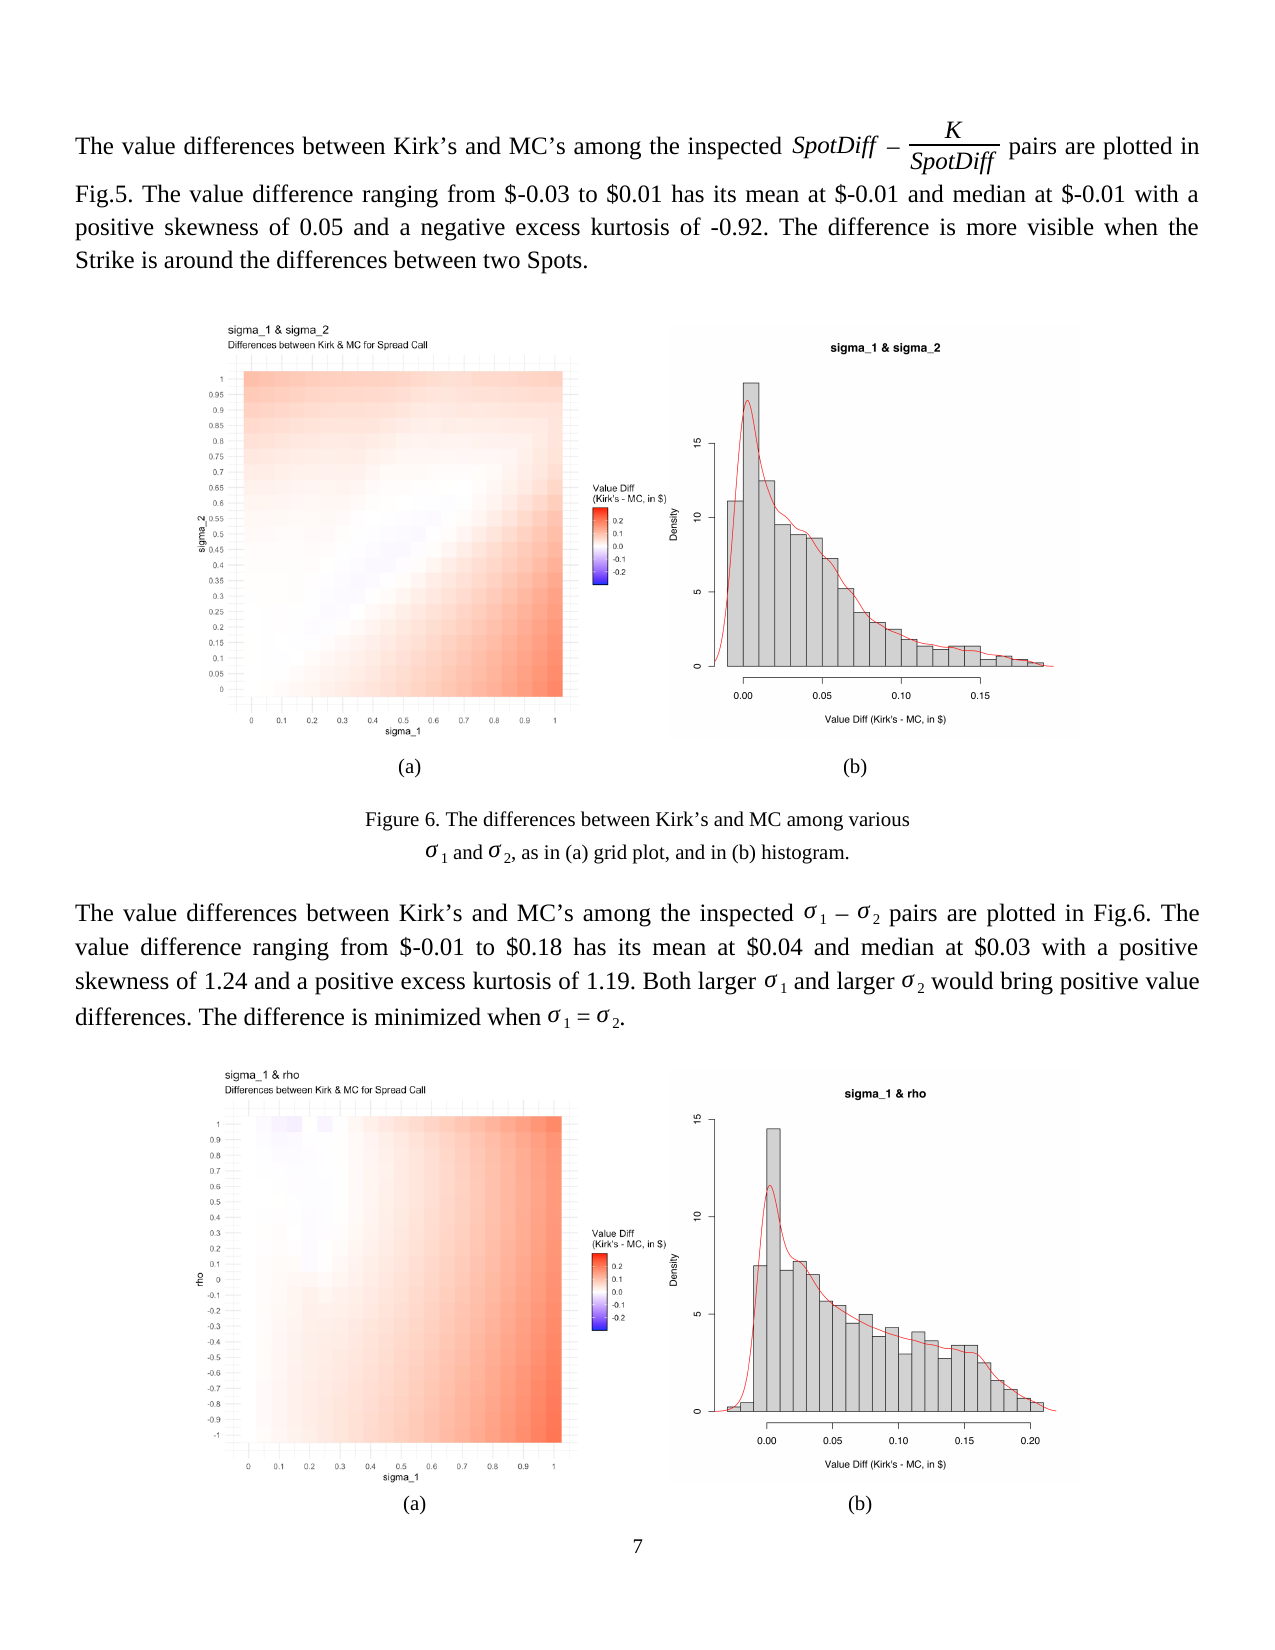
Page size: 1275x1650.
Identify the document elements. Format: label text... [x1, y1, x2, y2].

picture [194, 1069, 1081, 1483]
text The value differences between Kirk’s and MC’s among the inspected – pairs are plotted in Fig.6. The value difference ranging from $-0.01 to $0.18 has its mean at $0.04 and median at $0.03 with a positive skewness of 1.24 and a positive excess kurtosis of 1.19. Both larger and larger would bring positive value differences. The difference is minimized when = . [75, 897, 1200, 1032]
text Figure 6. The differences between Kirk’s and MC among various and , as in (a) grid plot, and in (b) histogram. [75, 807, 1200, 868]
text The value differences between Kirk’s and MC’s among the inspected – pairs are plotted in Fig.5. The value difference ranging from $-0.03 to $0.01 has its mean at $-0.01 and median at $-0.01 with a positive skewness of 0.05 and a negative excess kurtosis of -0.92. The difference is more visible when the Strike is around the differences between two Spots. [75, 116, 1200, 274]
picture [194, 324, 1081, 738]
text (a) (b) [75, 754, 1200, 778]
